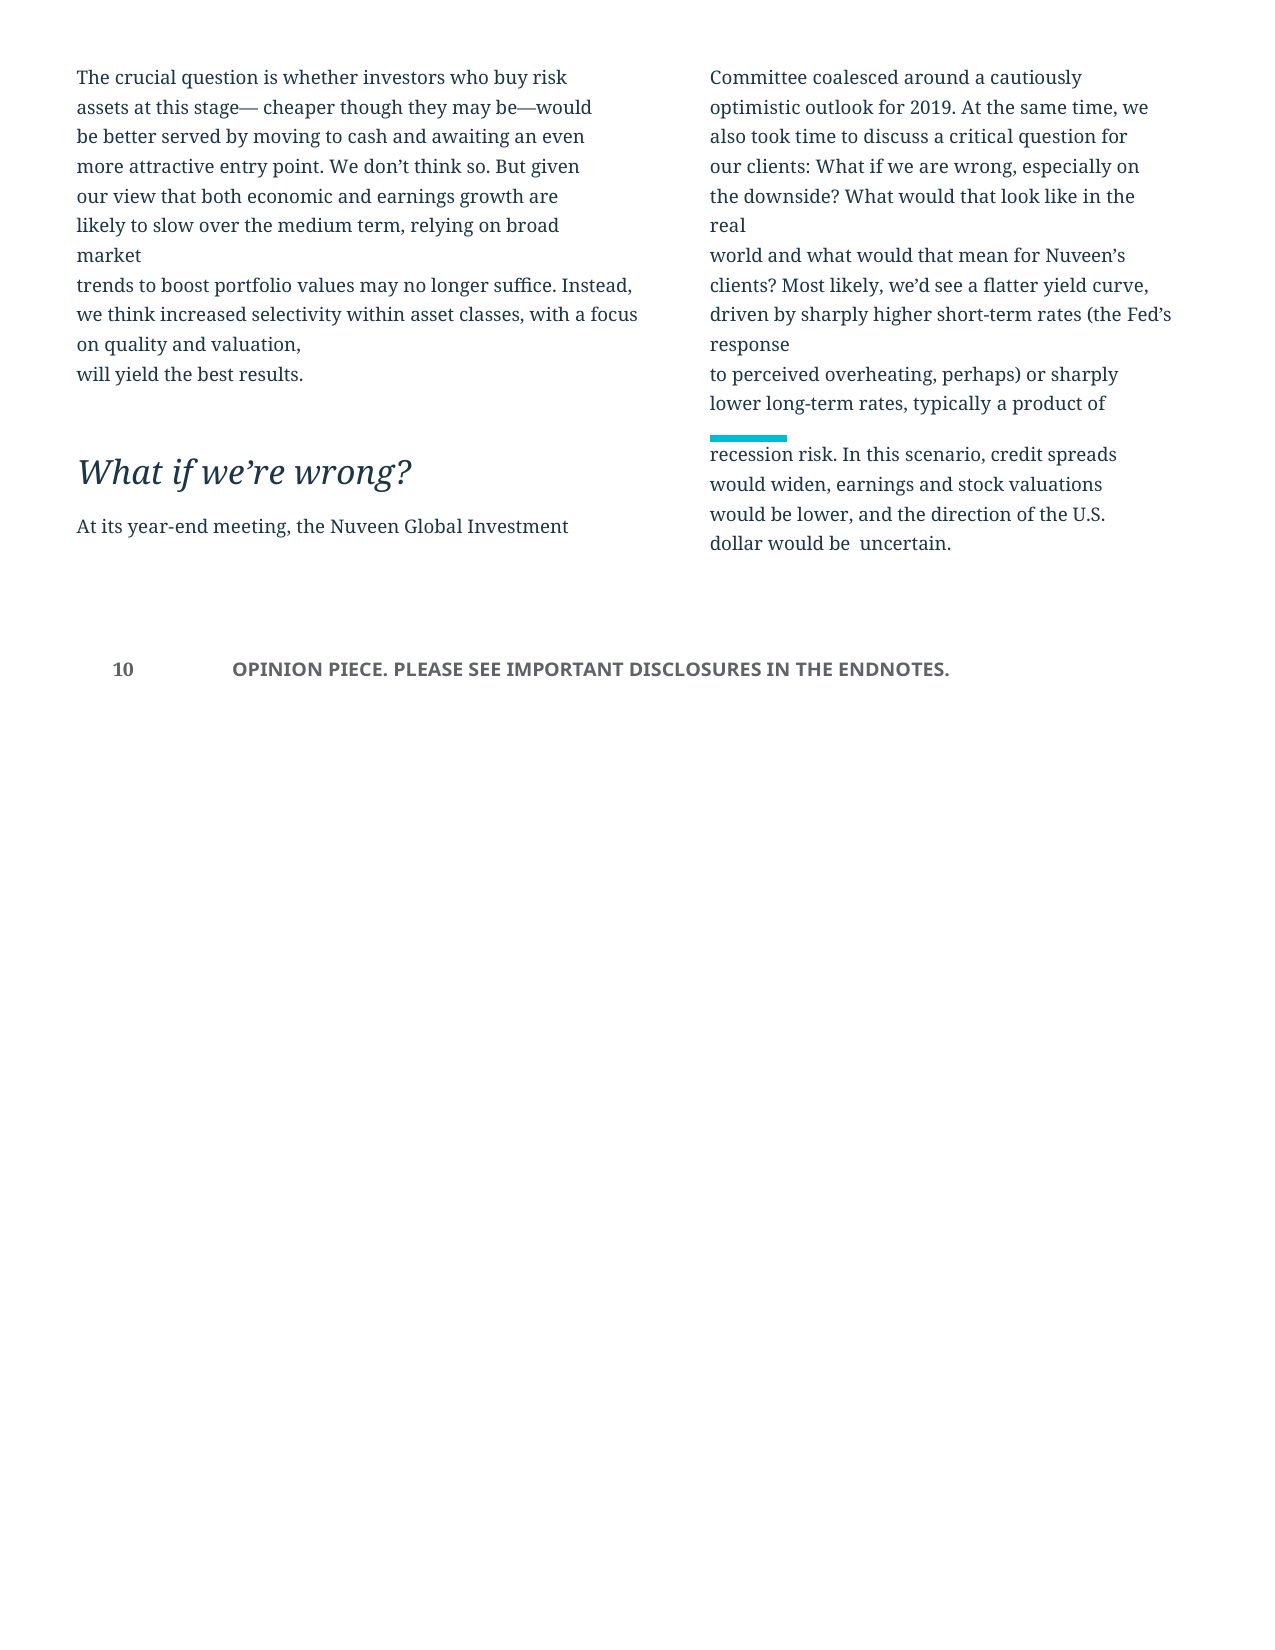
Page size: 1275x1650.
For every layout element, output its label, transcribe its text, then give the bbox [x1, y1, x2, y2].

text 10 OPINION PIECE. PLEASE SEE IMPORTANT DISCLOSURES IN THE ENDNOTES. [112, 657, 1200, 682]
subtitle What if we’re wrong? [76, 448, 675, 494]
text The crucial question is whether investors who buy risk assets at this stage— cheaper though they may be—would be better served by moving to cash and awaiting an even more attractive entry point. We don’t think so. But given our view that both economic and earnings growth are likely to slow over the medium term, relying on broad market [76, 64, 612, 268]
text world and what would that mean for Nuveen’s clients? Most likely, we’d see a flatter yield curve, driven by sharply higher short-term rates (the Fed’s response [709, 242, 1187, 357]
text trends to boost portfolio values may no longer suffice. Instead, we think increased selectivity within asset classes, with a focus on quality and valuation, [76, 272, 662, 357]
text to perceived overheating, perhaps) or sharply lower long-term rates, typically a product of recession risk. In this scenario, credit spreads would widen, earnings and stock valuations would be lower, and the direction of the U.S. dollar would be uncertain. [709, 361, 1138, 556]
text At its year-end meeting, the Nuveen Global Investment Committee coalesced around a cautiously optimistic outlook for 2019. At the same time, we also took time to discuss a critical question for our clients: What if we are wrong, especially on the downside? What would that look like in the real [709, 64, 1149, 238]
text will yield the best results. [76, 361, 675, 387]
